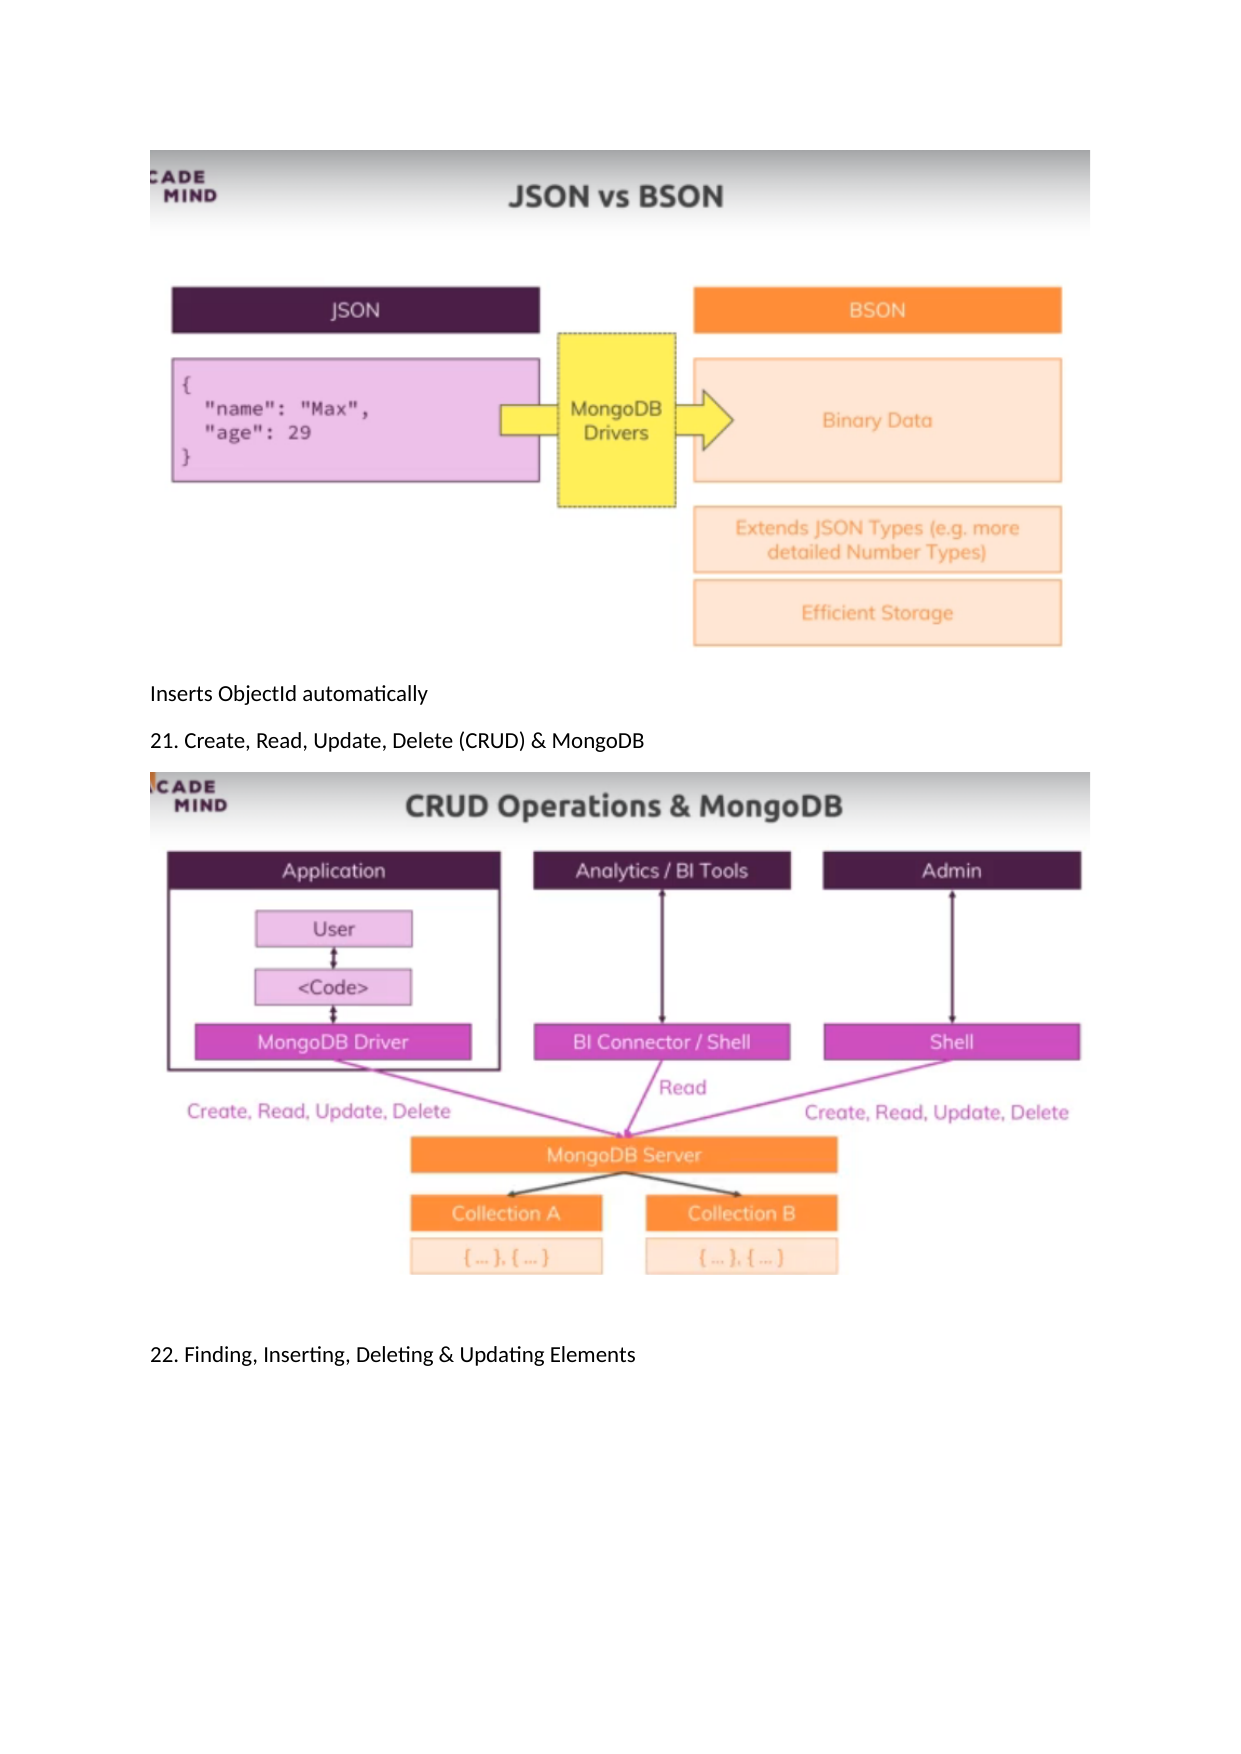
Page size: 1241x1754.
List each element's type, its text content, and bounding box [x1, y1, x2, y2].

picture [150, 150, 1091, 661]
text 22. Finding, Inserting, Deleting & Updating Elements [150, 1340, 1090, 1368]
text Inserts ObjectId automatically [150, 679, 1090, 707]
text 21. Create, Read, Update, Delete (CRUD) & MongoDB [150, 726, 1090, 754]
picture [150, 772, 1091, 1275]
